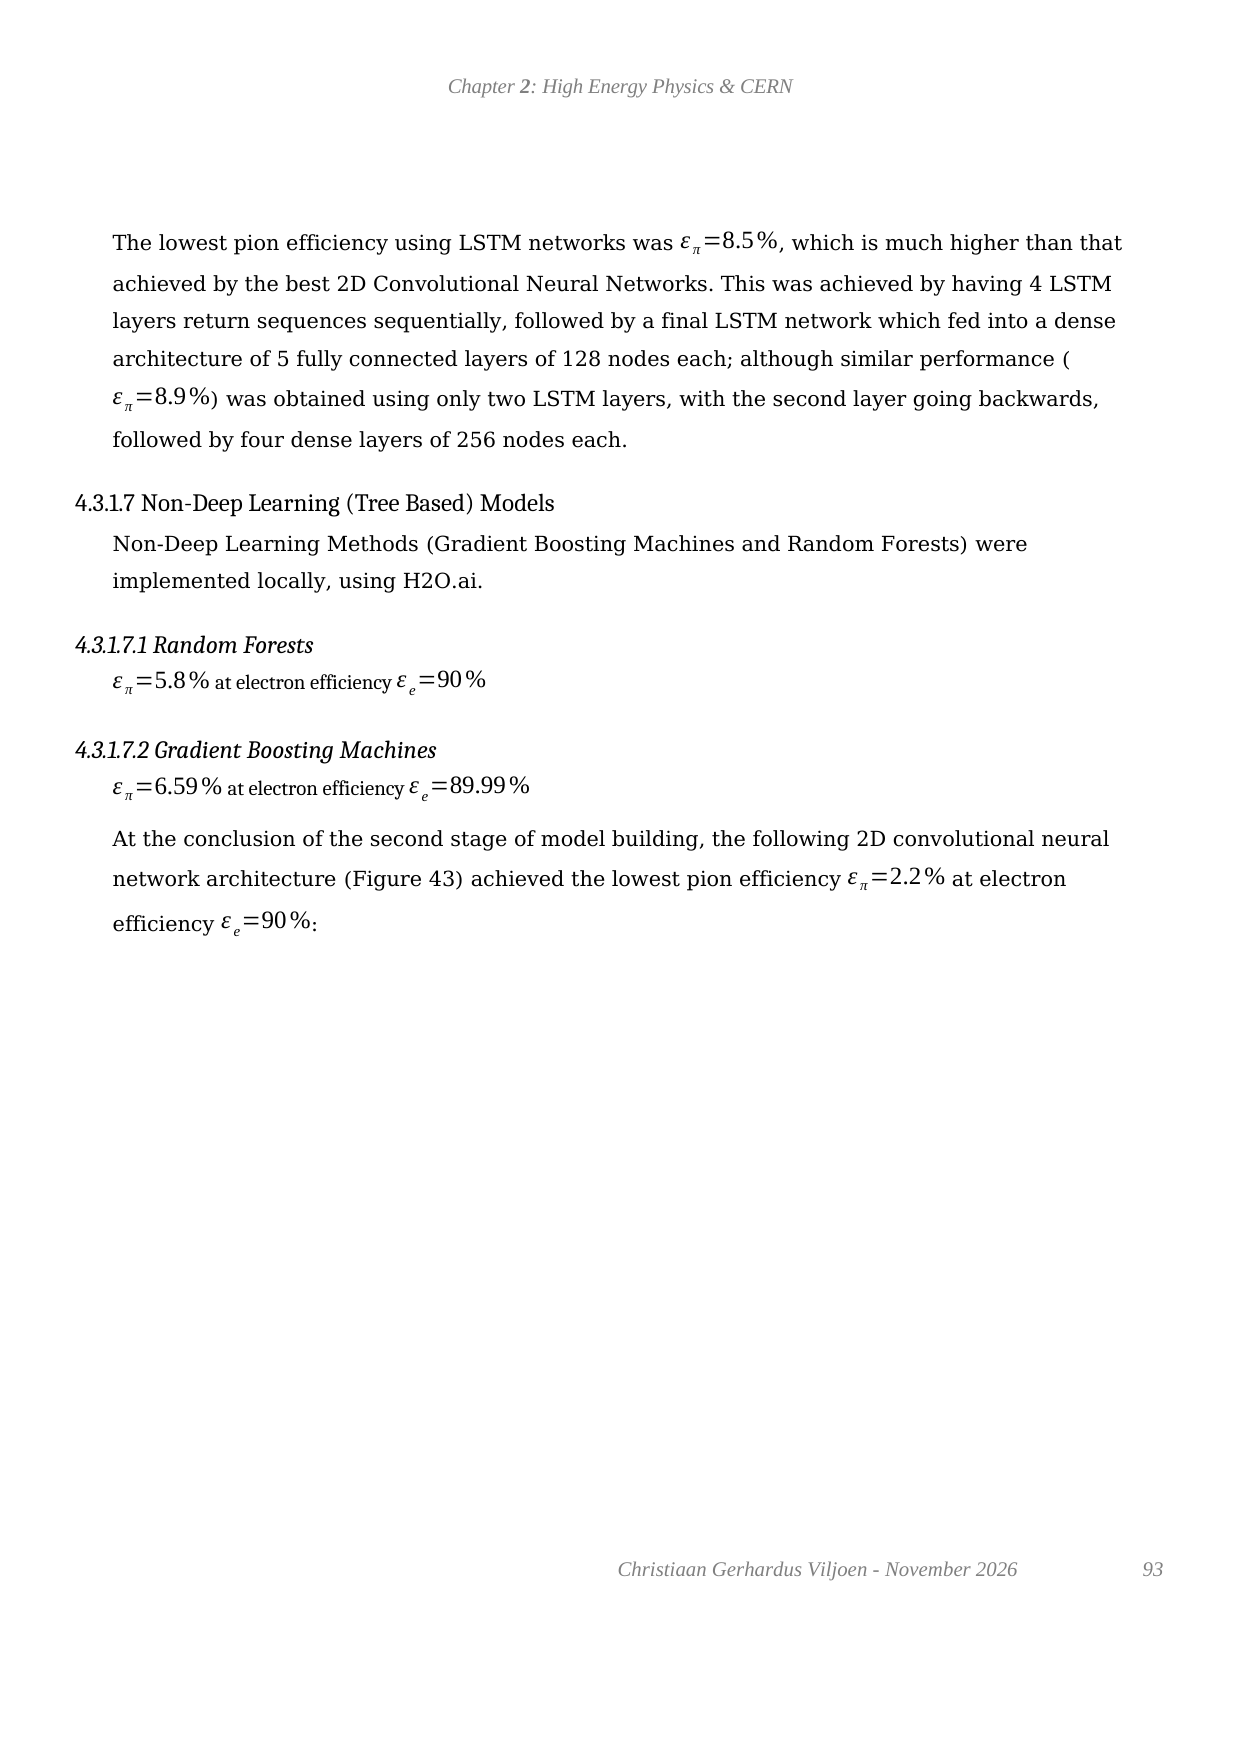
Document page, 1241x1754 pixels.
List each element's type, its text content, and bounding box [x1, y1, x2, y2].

subtitle Non-Deep Learning (Tree Based) Models [75, 489, 1165, 518]
text At the conclusion of the second stage of model building, the following 2D convolutional neural network architecture (Figure 43) achieved the lowest pion efficiency at electron efficiency : [112, 825, 1165, 940]
subtitle Gradient Boosting Machines [75, 736, 1165, 765]
text The lowest pion efficiency using LSTM networks was , which is much higher than that achieved by the best 2D Convolutional Neural Networks. This was achieved by having 4 LSTM layers return sequences sequentially, followed by a final LSTM network which fed into a dense architecture of 5 fully connected layers of 128 nodes each; although similar performance () was obtained using only two LSTM layers, with the second layer going backwards, followed by four dense layers of 256 nodes each. [112, 227, 1165, 452]
text at electron efficiency [112, 771, 1165, 805]
text at electron efficiency [112, 666, 1165, 699]
text Non-Deep Learning Methods (Gradient Boosting Machines and Random Forests) were implemented locally, using H2O.ai. [112, 531, 1165, 593]
subtitle Random Forests [75, 631, 1165, 659]
